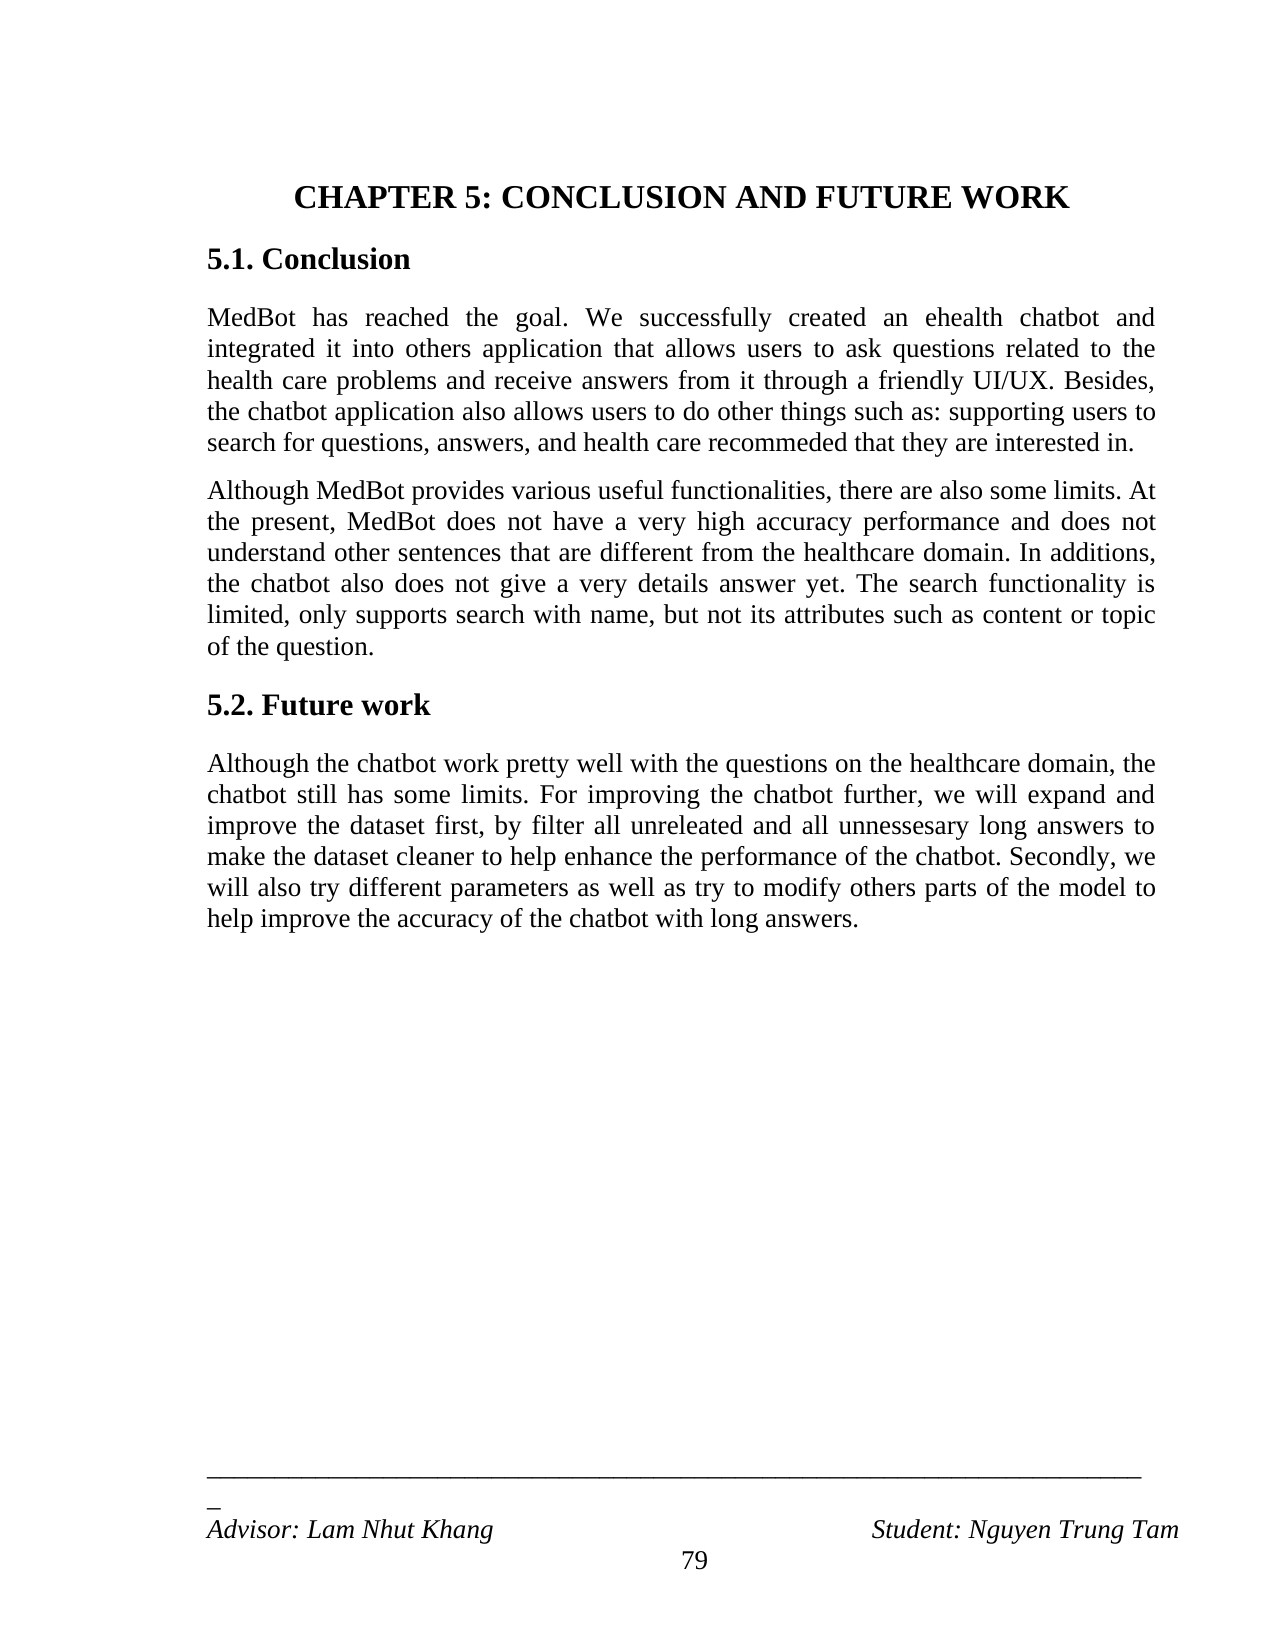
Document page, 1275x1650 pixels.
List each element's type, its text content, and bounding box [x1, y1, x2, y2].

text Although the chatbot work pretty well with the questions on the healthcare domain, the chatbot still has some limits. For improving the chatbot further, we will expand and improve the dataset first, by filter all unreleated and all unnessesary long answers to make the dataset cleaner to help enhance the performance of the chatbot. Secondly, we will also try different parameters as well as try to modify others parts of the model to help improve the accuracy of the chatbot with long answers. [207, 747, 1157, 933]
subtitle CONCLUSION AND FUTURE WORK [207, 177, 1157, 216]
text MedBot has reached the goal. We successfully created an ehealth chatbot and integrated it into others application that allows users to ask questions related to the health care problems and receive answers from it through a friendly UI/UX. Besides, the chatbot application also allows users to do other things such as: supporting users to search for questions, answers, and health care recommeded that they are interested in. [207, 301, 1157, 457]
text Although MedBot provides various useful functionalities, there are also some limits. At the present, MedBot does not have a very high accuracy performance and does not understand other sentences that are different from the healthcare domain. In additions, the chatbot also does not give a very details answer yet. The search functionality is limited, only supports search with name, but not its attributes such as content or topic of the question. [207, 474, 1157, 661]
subtitle Conclusion [207, 241, 1157, 276]
subtitle Future work [207, 686, 1157, 722]
